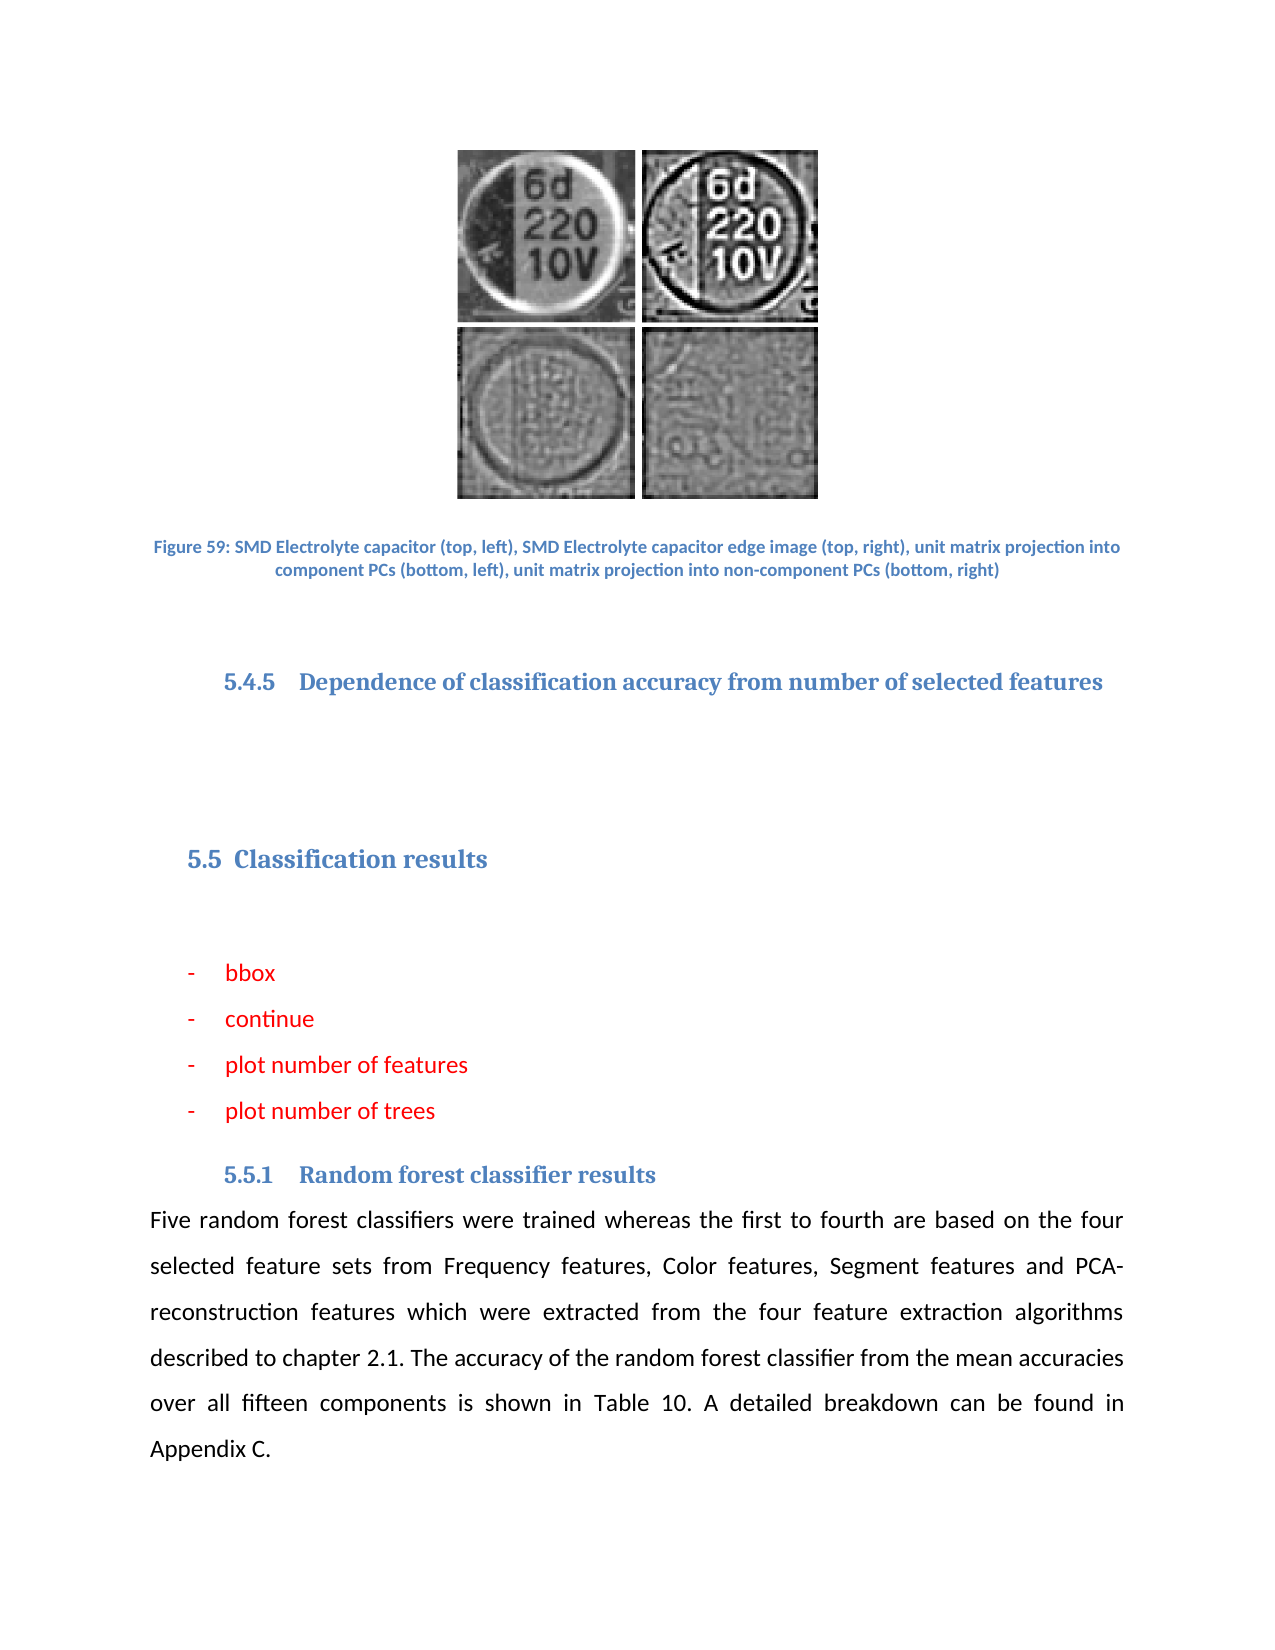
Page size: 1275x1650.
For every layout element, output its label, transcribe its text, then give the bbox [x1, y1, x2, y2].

list plot number of features [187, 1049, 1125, 1079]
list plot number of trees [187, 1095, 1125, 1125]
picture [457, 150, 818, 499]
subtitle Classification results [187, 844, 1125, 876]
subtitle Random forest classifier results [224, 1161, 1125, 1190]
list bbox [187, 958, 1125, 988]
text Five random forest classifiers were trained whereas the first to fourth are based on the four selected feature sets from Frequency features, Color features, Segment features and PCA-reconstruction features which were extracted from the four feature extraction algorithms described to chapter 2.1. The accuracy of the random forest classifier from the mean accuracies over all fifteen components is shown in Table 10. A detailed breakdown can be found in Appendix C. [150, 1204, 1125, 1464]
subtitle Dependence of classification accuracy from number of selected features [224, 668, 1125, 697]
list continue [187, 1003, 1125, 1034]
